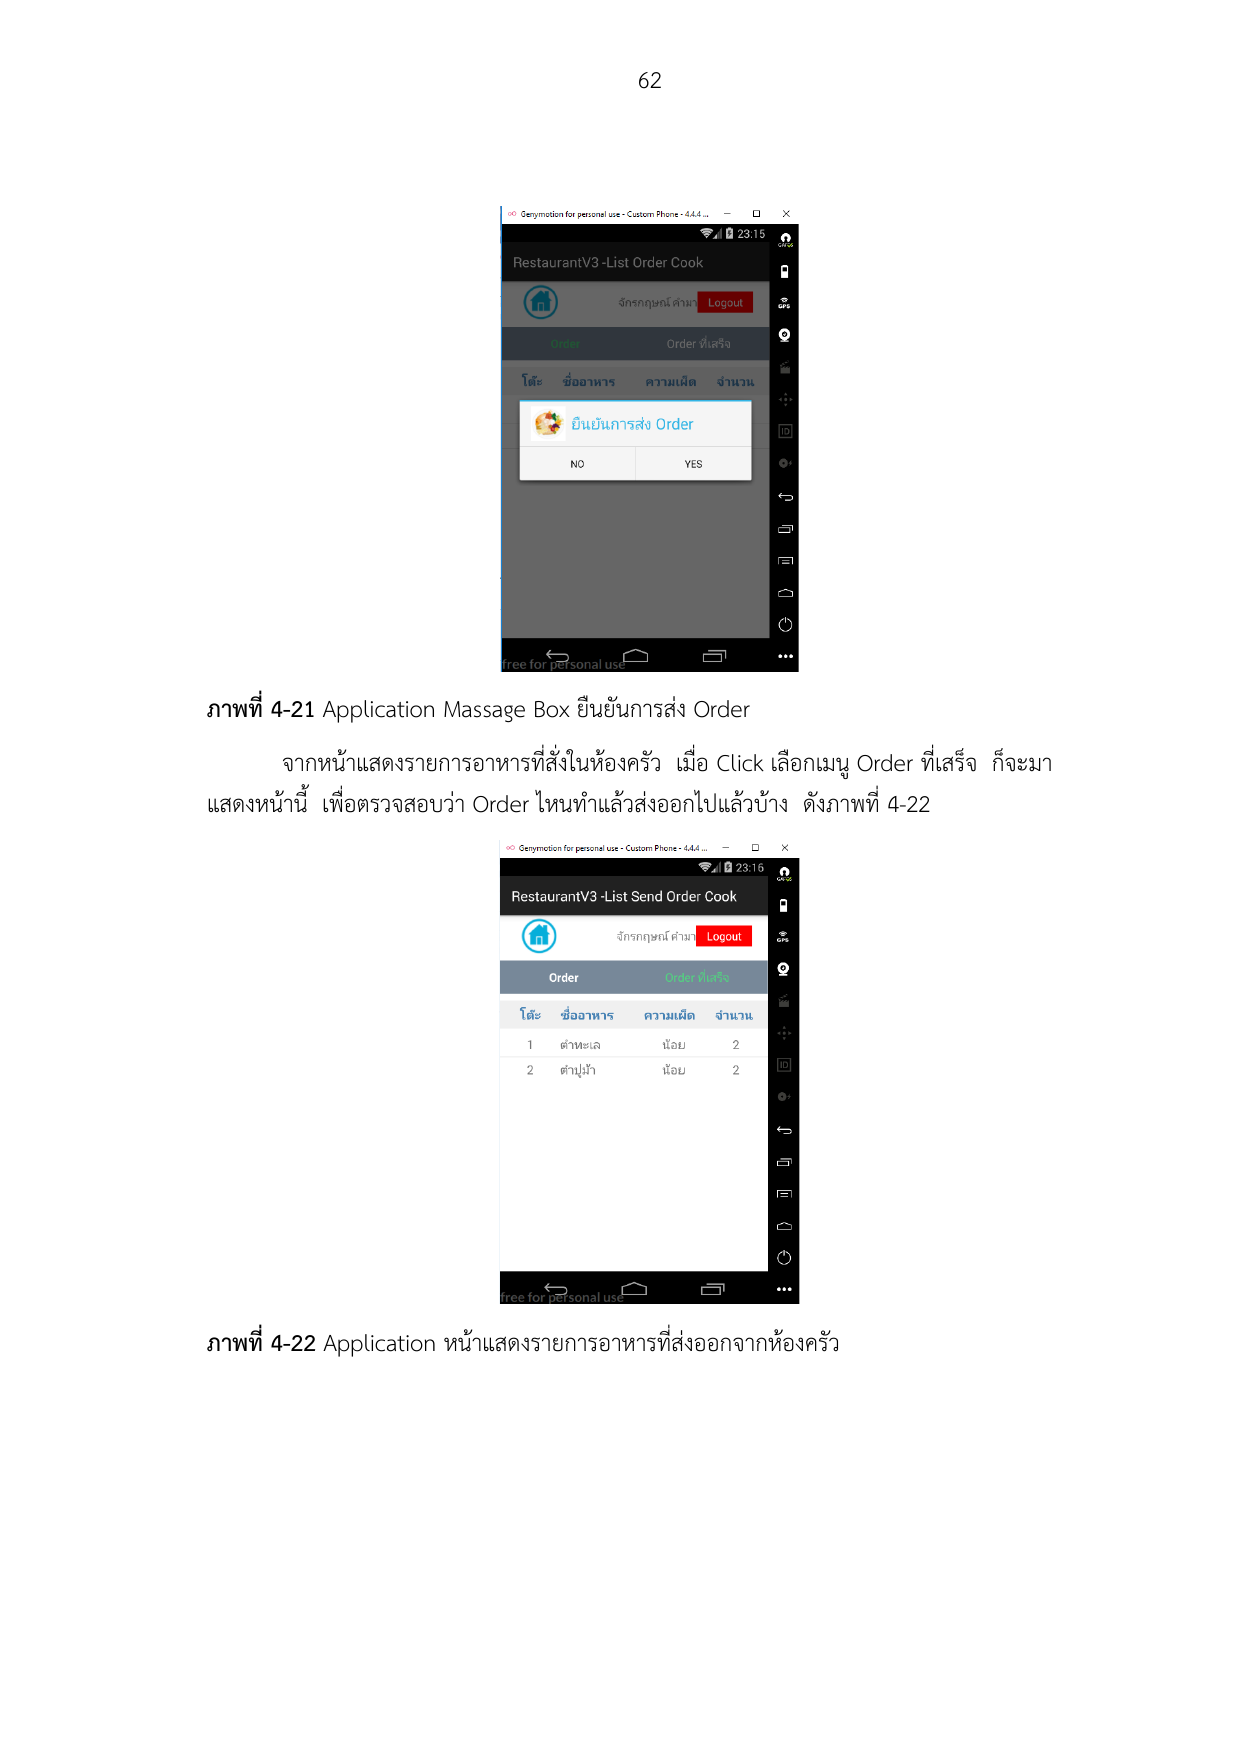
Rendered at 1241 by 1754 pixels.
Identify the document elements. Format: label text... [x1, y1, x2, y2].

text ภาพที่ 4-22 Application หน้าแสดงรายการอาหารที่ส่งออกจากห้องครัว [207, 1322, 1092, 1360]
picture [500, 206, 799, 672]
picture [499, 840, 800, 1304]
text ภาพที่ 4-21 Application Massage Box ยืนยันการส่ง Order [207, 688, 1092, 726]
text จากหน้าแสดงรายการอาหารที่สั่งในห้องครัว เมื่อ Click เลือกเมนู Order ที่เสร็จ ก็จะมาแสดงหน้านี้ เพื่อตรวจสอบว่า Order ไหนทำแล้วส่งออกไปแล้วบ้าง ดังภาพที่ 4-22 [207, 742, 1092, 821]
